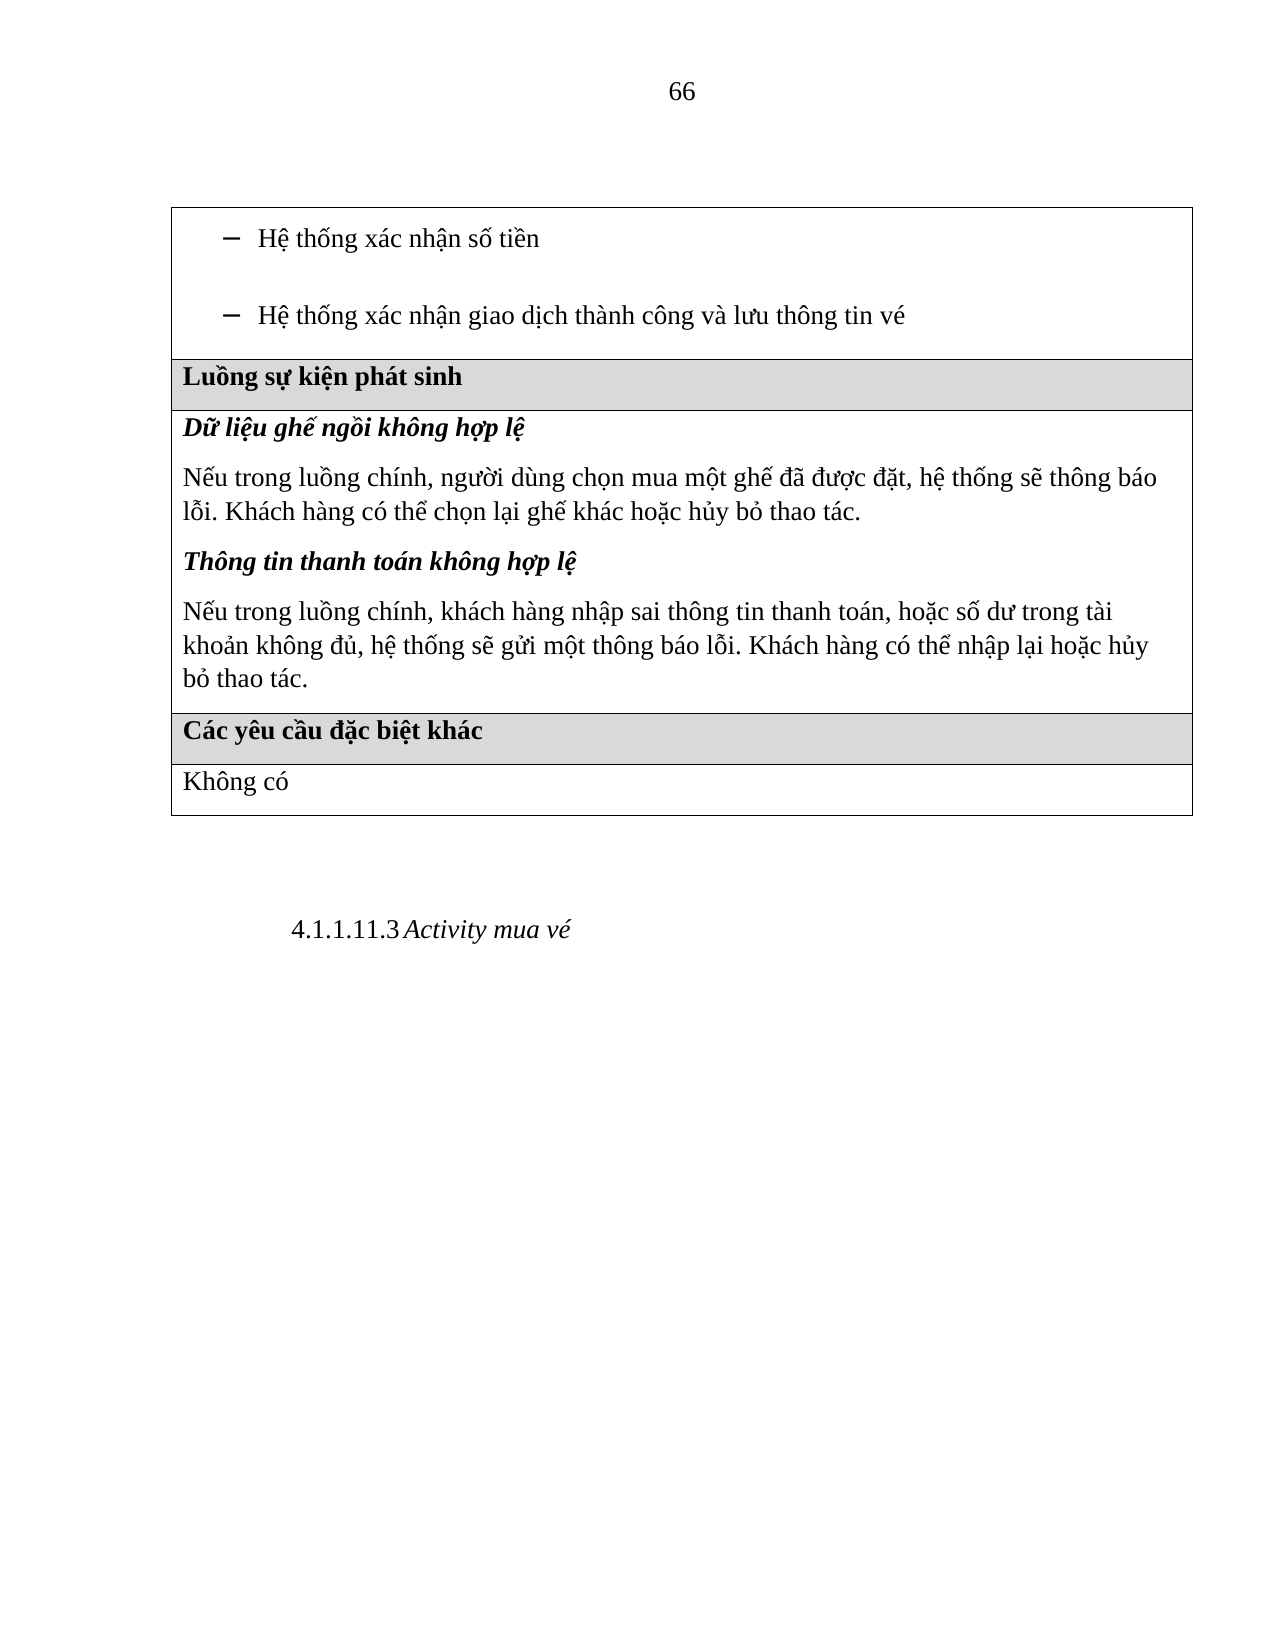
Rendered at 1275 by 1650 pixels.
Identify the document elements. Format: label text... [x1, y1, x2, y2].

table_cell Luồng sự kiện phát sinh [172, 360, 1192, 410]
list Activity mua vé [291, 913, 1157, 944]
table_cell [172, 208, 1192, 359]
table_cell Các yêu cầu đặc biệt khác [172, 714, 1192, 764]
table_cell Không có [172, 765, 1192, 815]
table_cell Dữ liệu ghế ngồi không hợp lệ Nếu trong luồng chính, người dùng chọn mua một ghế đã được đặt, hệ thống sẽ thông báo lỗi. Khách hàng có thể chọn lại ghế khác hoặc hủy bỏ thao tác. Thông tin thanh toán không hợp lệ Nếu trong luồng chính, khách hàng nhập sai thông tin thanh toán, hoặc số dư trong tài khoản không đủ, hệ thống sẽ gửi một thông báo lỗi. Khách hàng có thể nhập lại hoặc hủy bỏ thao tác. [172, 411, 1192, 713]
